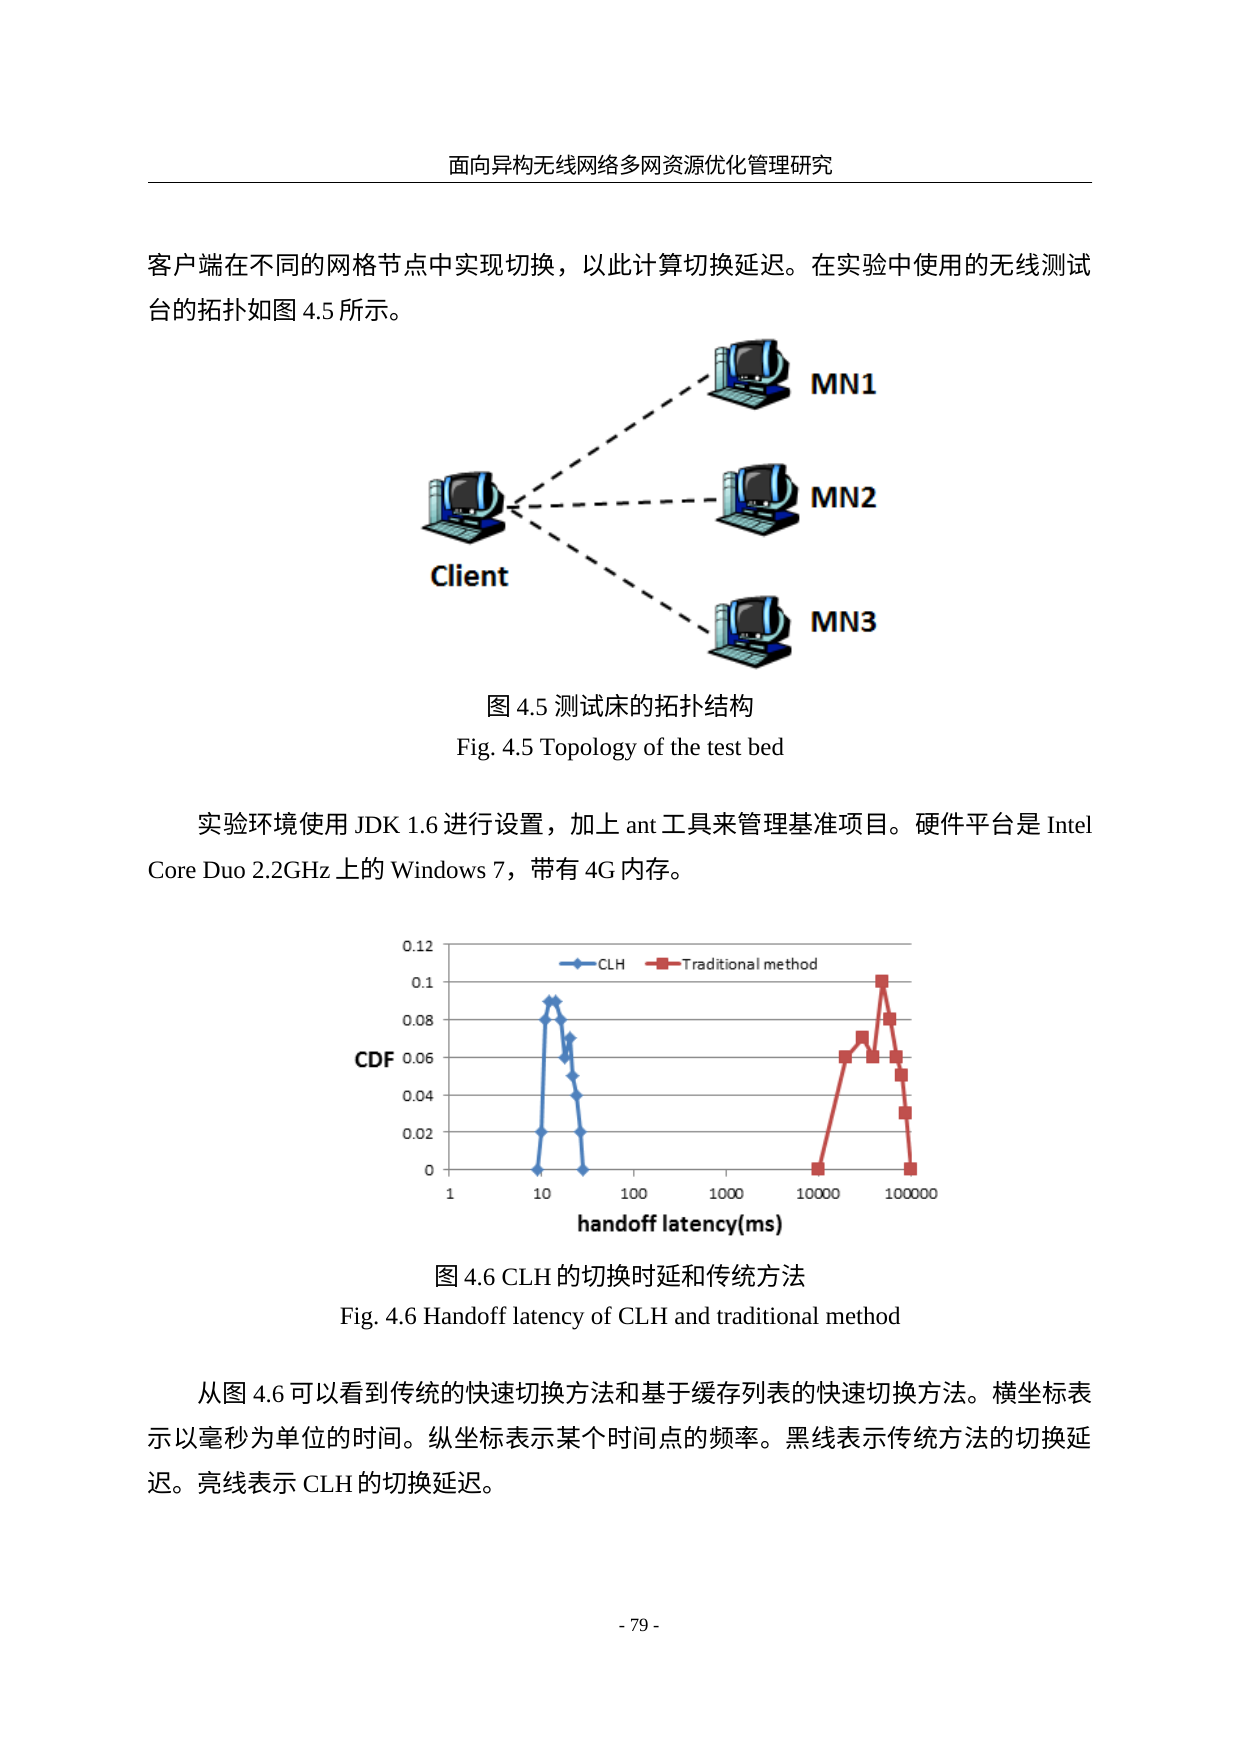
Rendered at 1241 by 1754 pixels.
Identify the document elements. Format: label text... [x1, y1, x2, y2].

text 从图4.6可以看到传统的快速切换方法和基于缓存列表的快速切换方法。横坐标表示以毫秒为单位的时间。纵坐标表示某个时间点的频率。黑线表示传统方法的切换延迟。亮线表示CLH的切换延迟。 [148, 1373, 1092, 1500]
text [148, 246, 1092, 327]
text 图4.5 测试床的拓扑结构 [148, 687, 1092, 723]
picture [382, 336, 908, 673]
text Fig. 4.5 Topology of the test bed [148, 732, 1092, 761]
text Fig. 4.6 Handoff latency of CLH and traditional method [148, 1301, 1092, 1330]
text 实验环境使用JDK 1.6进行设置，加上ant工具来管理基准项目。硬件平台是Intel Core Duo 2.2GHz上的Windows 7，带有4G内存。 [148, 804, 1092, 886]
picture [339, 894, 951, 1242]
text 图4.6 CLH的切换时延和传统方法 [148, 1256, 1092, 1292]
